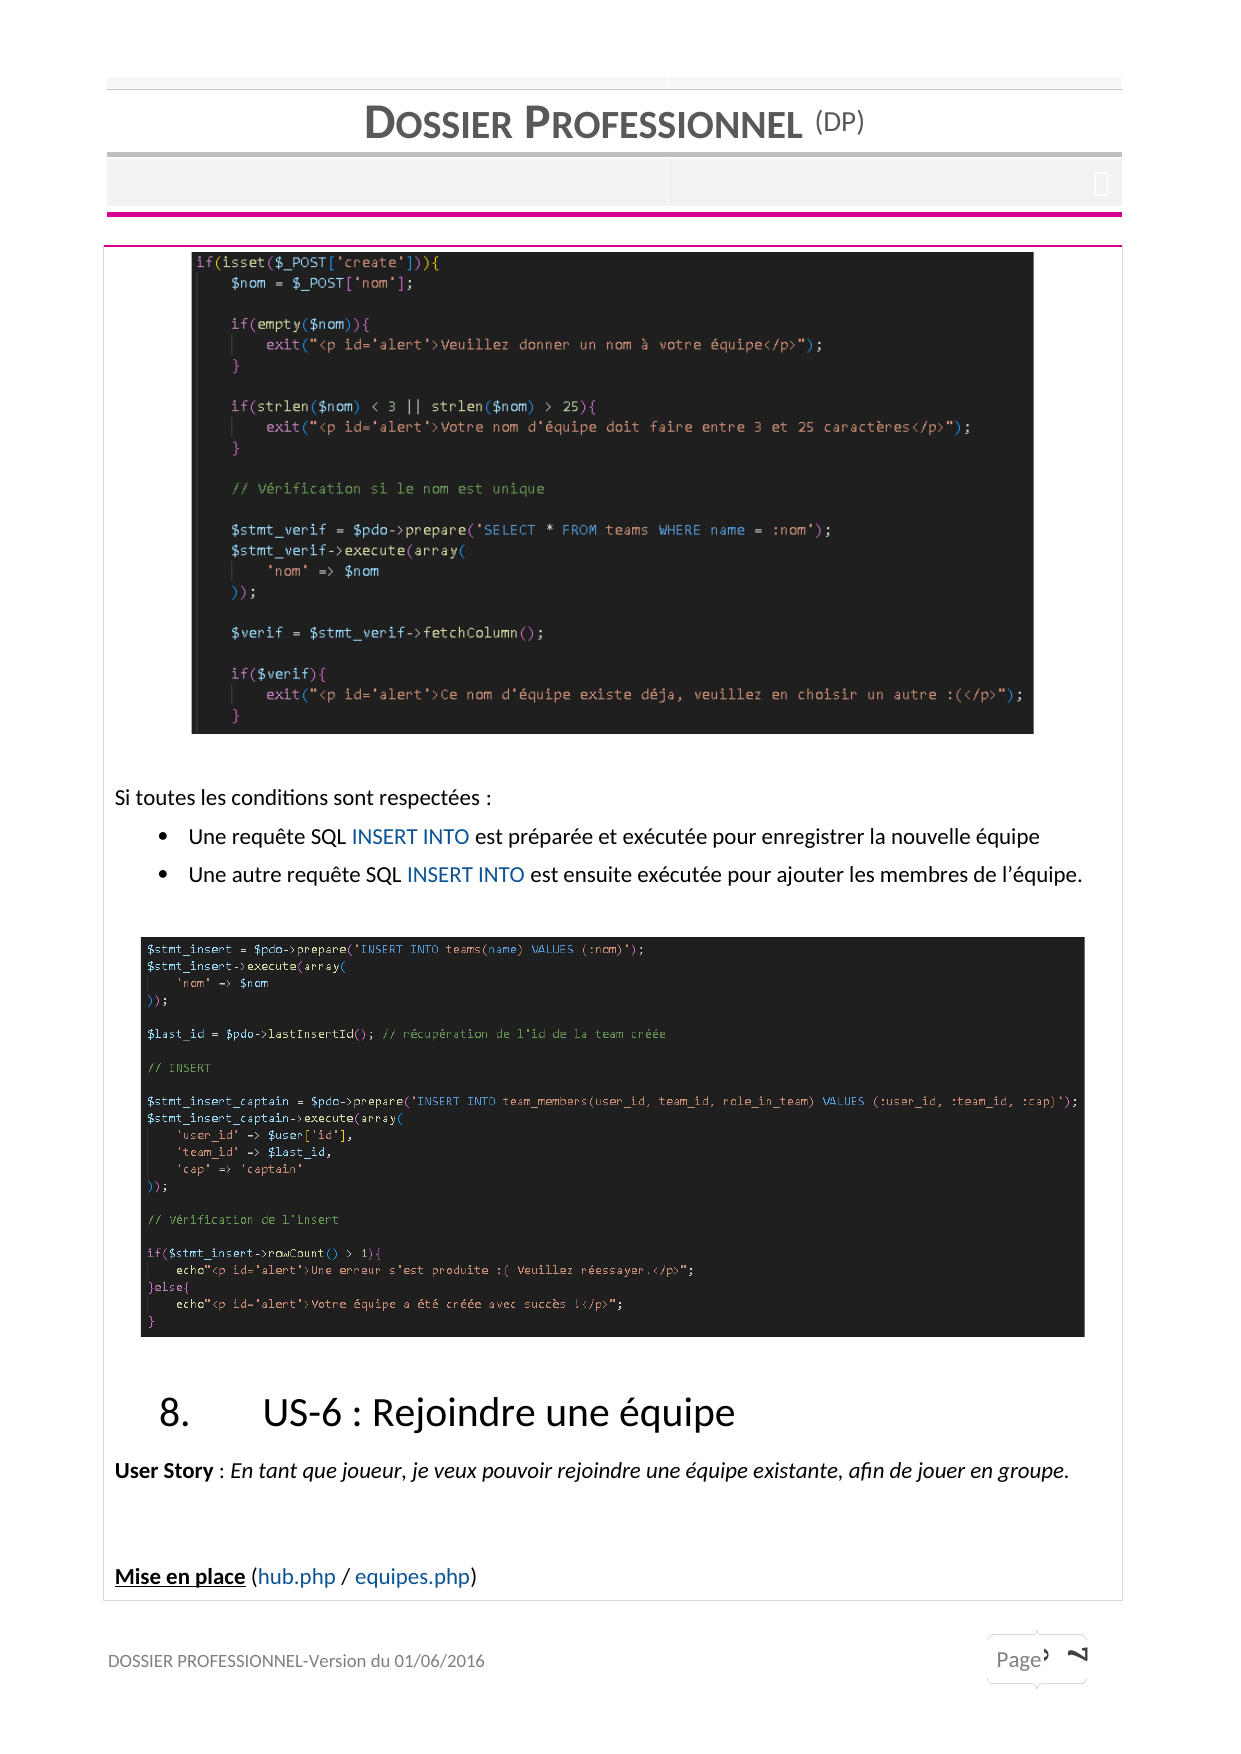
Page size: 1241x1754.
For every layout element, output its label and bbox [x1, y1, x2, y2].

picture [140, 937, 1085, 1337]
picture [191, 252, 1034, 734]
table_cell [104, 247, 1122, 1600]
